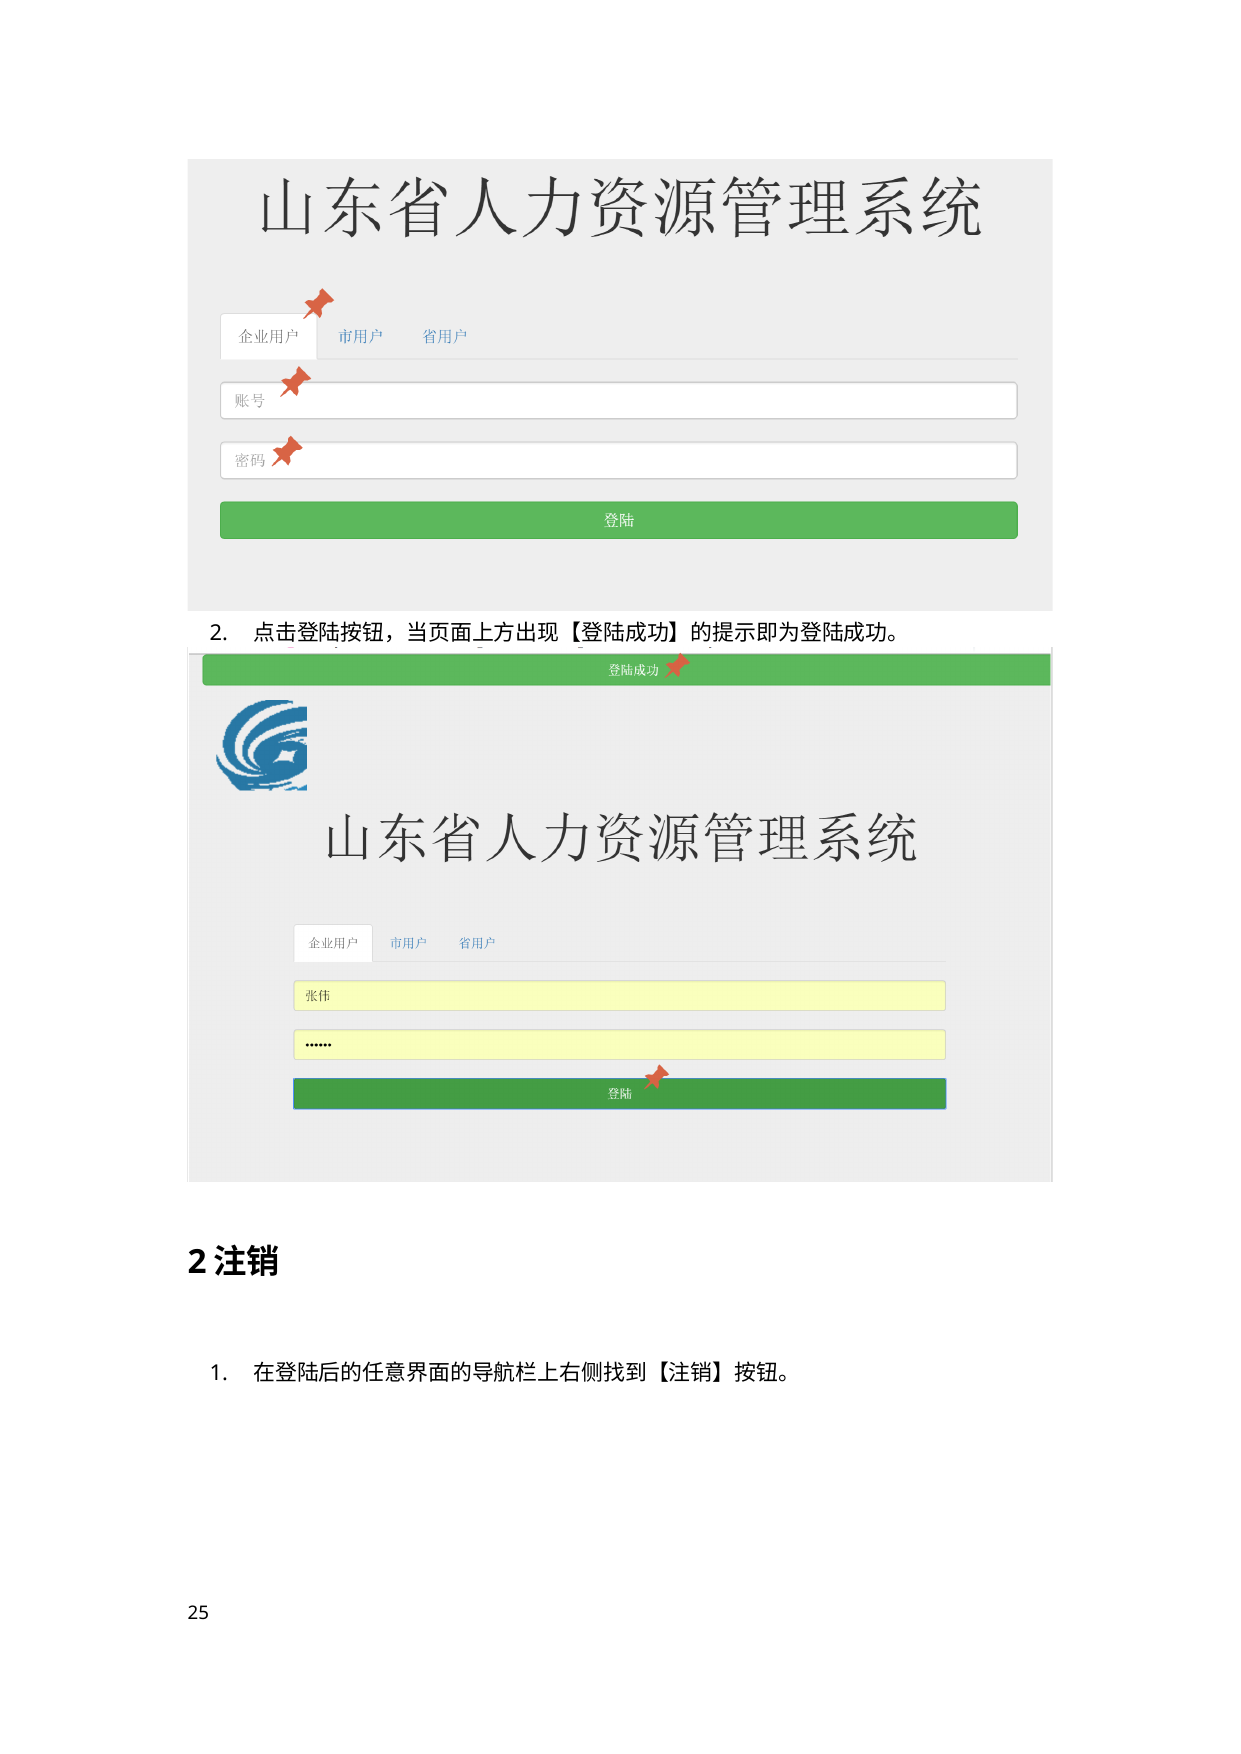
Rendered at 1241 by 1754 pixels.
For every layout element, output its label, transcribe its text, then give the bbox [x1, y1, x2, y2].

picture [187, 159, 1053, 611]
subtitle 2注销 [187, 1227, 1053, 1292]
picture [187, 647, 1053, 1182]
list 在登陆后的任意界面的导航栏上右侧找到【注销】按钮。 [209, 1354, 1053, 1387]
list 点击登陆按钮，当页面上方出现【登陆成功】的提示即为登陆成功。 [209, 615, 1053, 647]
